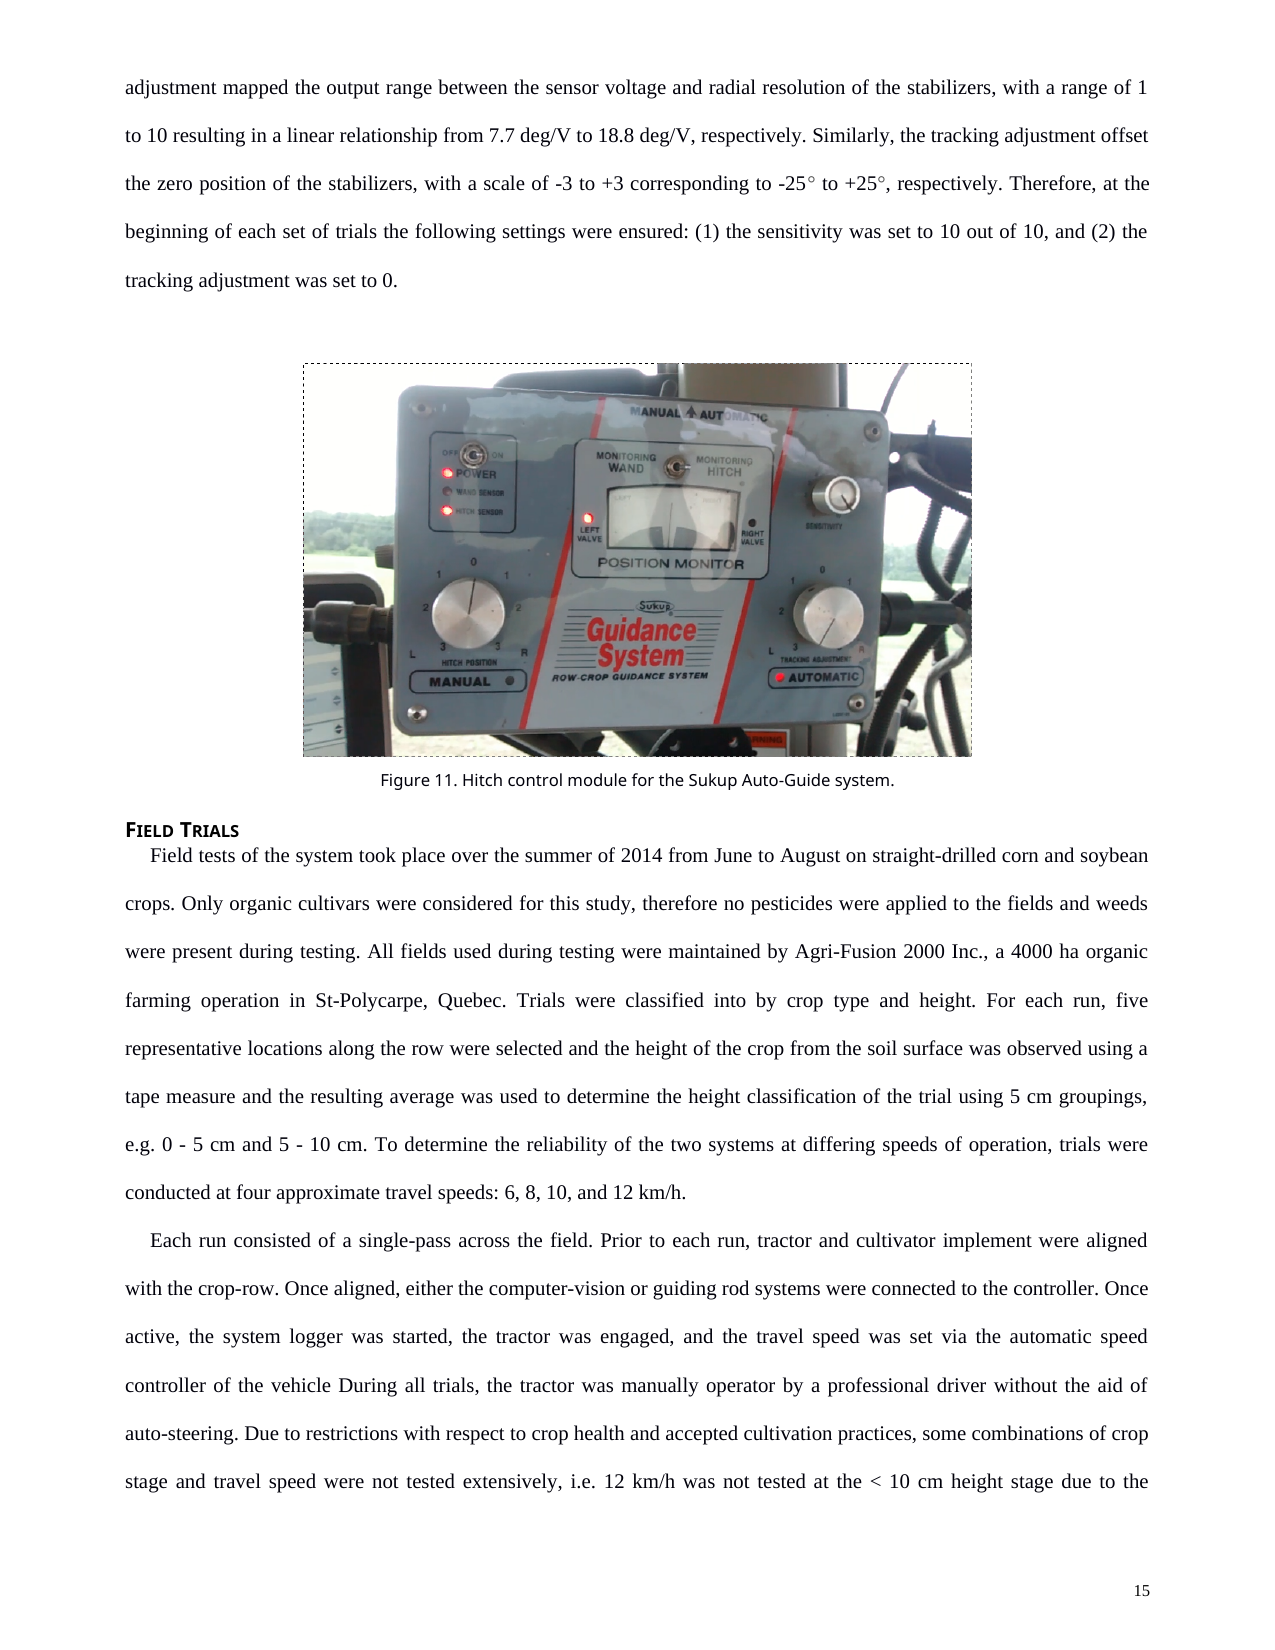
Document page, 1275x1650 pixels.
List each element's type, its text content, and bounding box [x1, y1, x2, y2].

picture [303, 363, 972, 757]
subtitle Field Trials [125, 815, 1150, 843]
text Figure 11. Hitch control module for the Sukup Auto-Guide system. [125, 769, 1150, 792]
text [125, 1228, 1150, 1493]
text Field tests of the system took place over the summer of 2014 from June to August on straight-drilled corn and soybean crops. Only organic cultivars were considered for this study, therefore no pesticides were applied to the fields and weeds were present during testing. All fields used during testing were maintained by Agri-Fusion 2000 Inc., a 4000 ha organic farming operation in St-Polycarpe, Quebec. Trials were classified into by crop type and height. For each run, five representative locations along the row were selected and the height of the crop from the soil surface was observed using a tape measure and the resulting average was used to determine the height classification of the trial using 5 cm groupings, e.g. 0 - 5 cm and 5 - 10 cm. To determine the reliability of the two systems at differing speeds of operation, trials were conducted at four approximate travel speeds: 6, 8, 10, and 12 km/h. [125, 843, 1150, 1204]
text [125, 75, 1150, 292]
